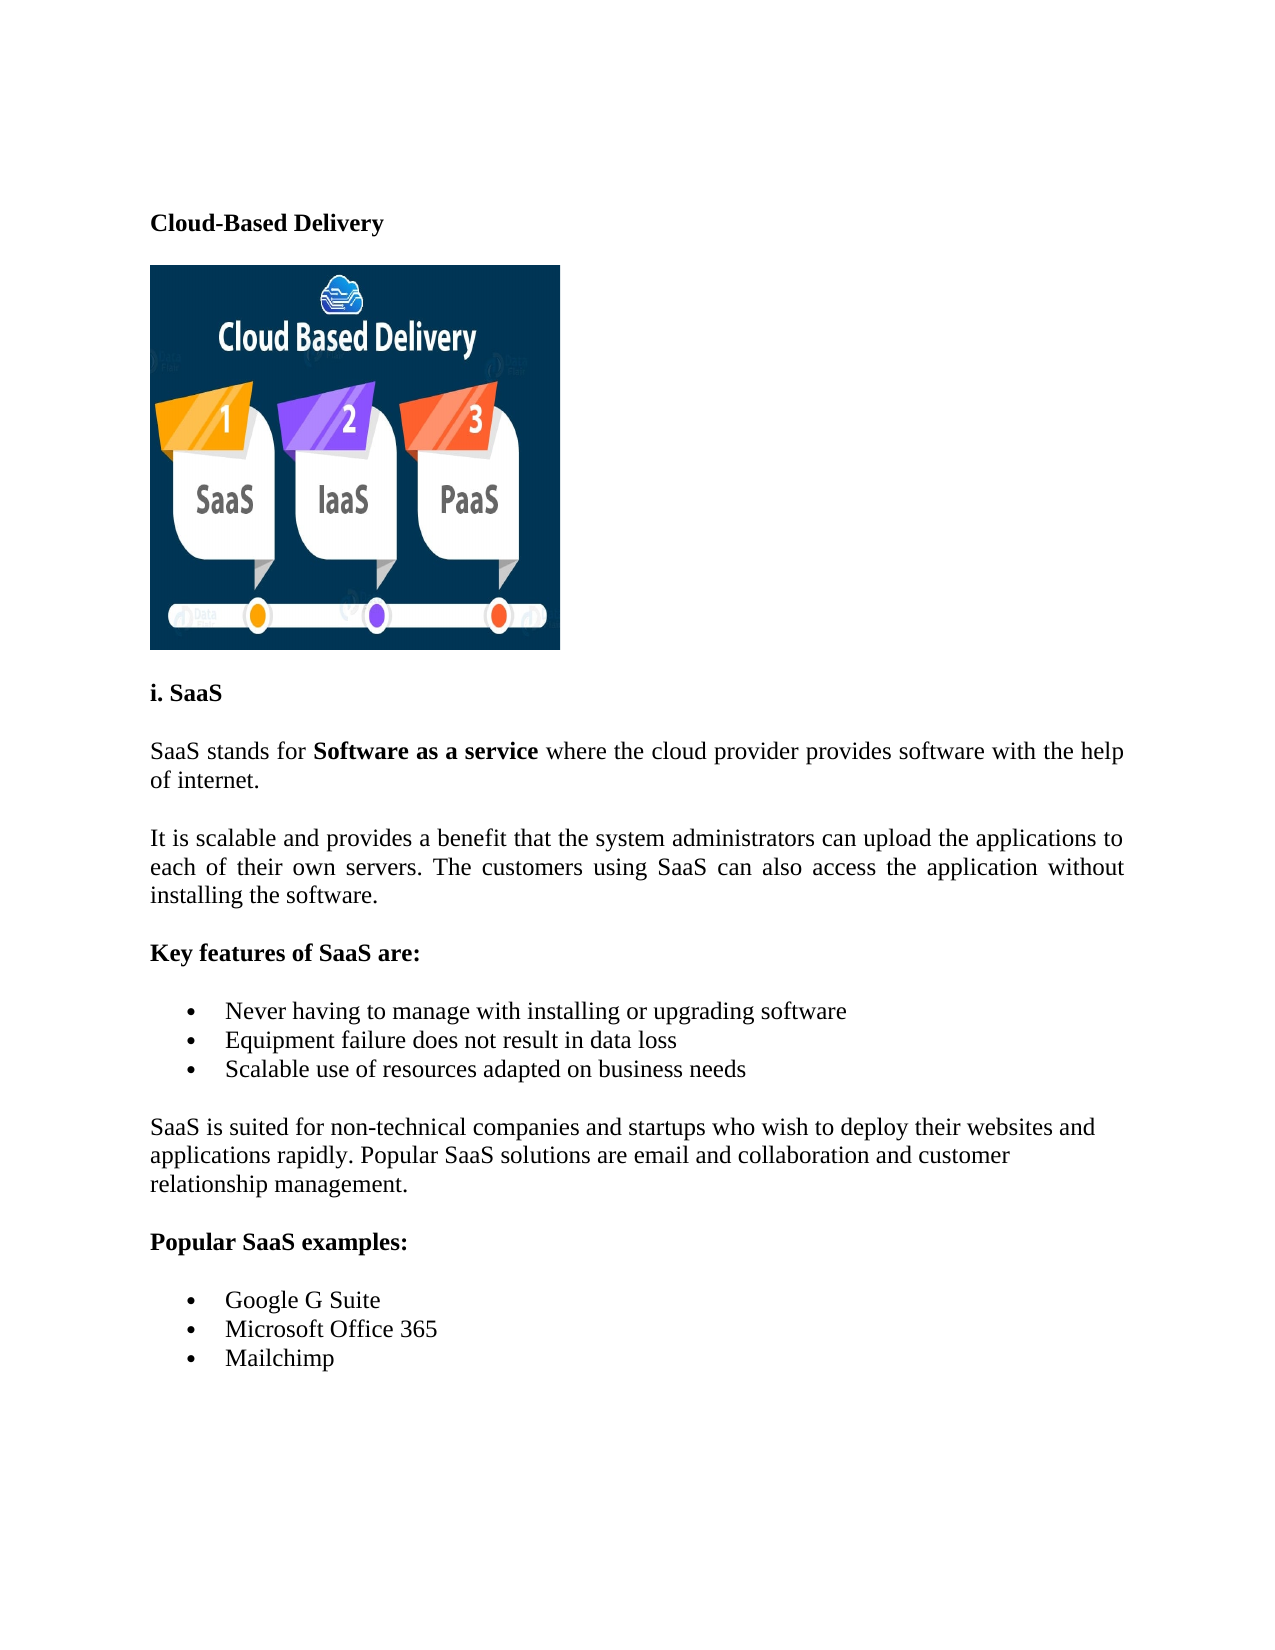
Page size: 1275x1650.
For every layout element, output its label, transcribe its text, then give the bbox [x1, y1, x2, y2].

text SaaS is suited for non-technical companies and startups who wish to deploy their websites and applications rapidly. Popular SaaS solutions are email and collaboration and customer relationship management. [150, 1112, 1125, 1198]
text i. SaaS [150, 678, 1125, 707]
list Mailchimp [187, 1343, 1125, 1371]
text SaaS stands for Software as a service where the cloud provider provides software with the help of internet. [150, 736, 1125, 794]
picture [150, 265, 561, 650]
list Equipment failure does not result in data loss [187, 1025, 1125, 1054]
list Google G Suite [187, 1285, 1125, 1314]
list Microsoft Office 365 [187, 1314, 1125, 1343]
list Never having to manage with installing or upgrading software [187, 996, 1125, 1025]
text It is scalable and provides a benefit that the system administrators can upload the applications to each of their own servers. The customers using SaaS can also access the application without installing the software. [150, 823, 1125, 909]
text Key features of SaaS are: [150, 938, 1125, 967]
list Scalable use of resources adapted on business needs [187, 1054, 1125, 1083]
text Cloud-Based Delivery [150, 208, 1125, 237]
text Popular SaaS examples: [150, 1227, 1125, 1256]
